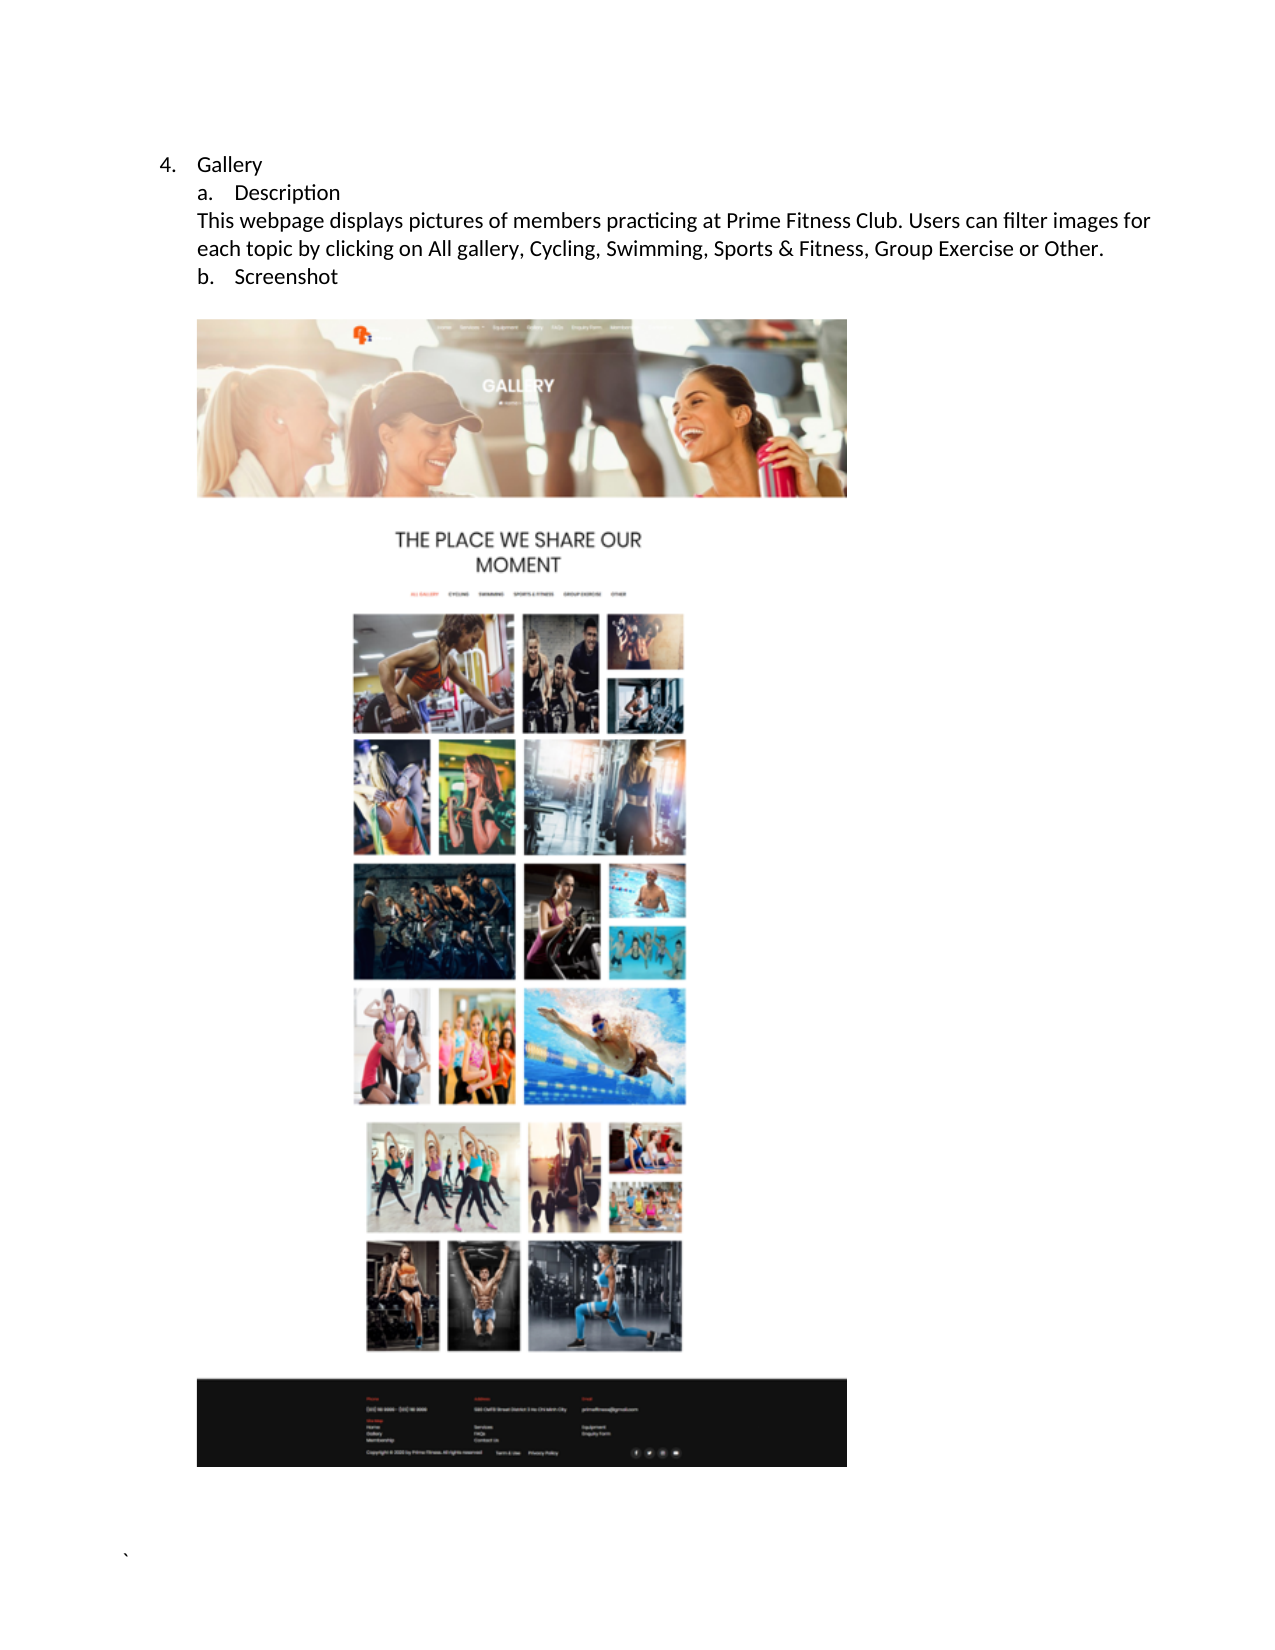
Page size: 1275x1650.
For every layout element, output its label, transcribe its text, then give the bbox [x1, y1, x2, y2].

picture [196, 318, 847, 1467]
list Screenshot [197, 262, 1172, 290]
list Description [197, 178, 1172, 206]
list Gallery [159, 150, 1172, 178]
text This webpage displays pictures of members practicing at Prime Fitness Club. Users can filter images for each topic by clicking on All gallery, Cycling, Swimming, Sports & Fitness, Group Exercise or Other. [197, 206, 1172, 262]
